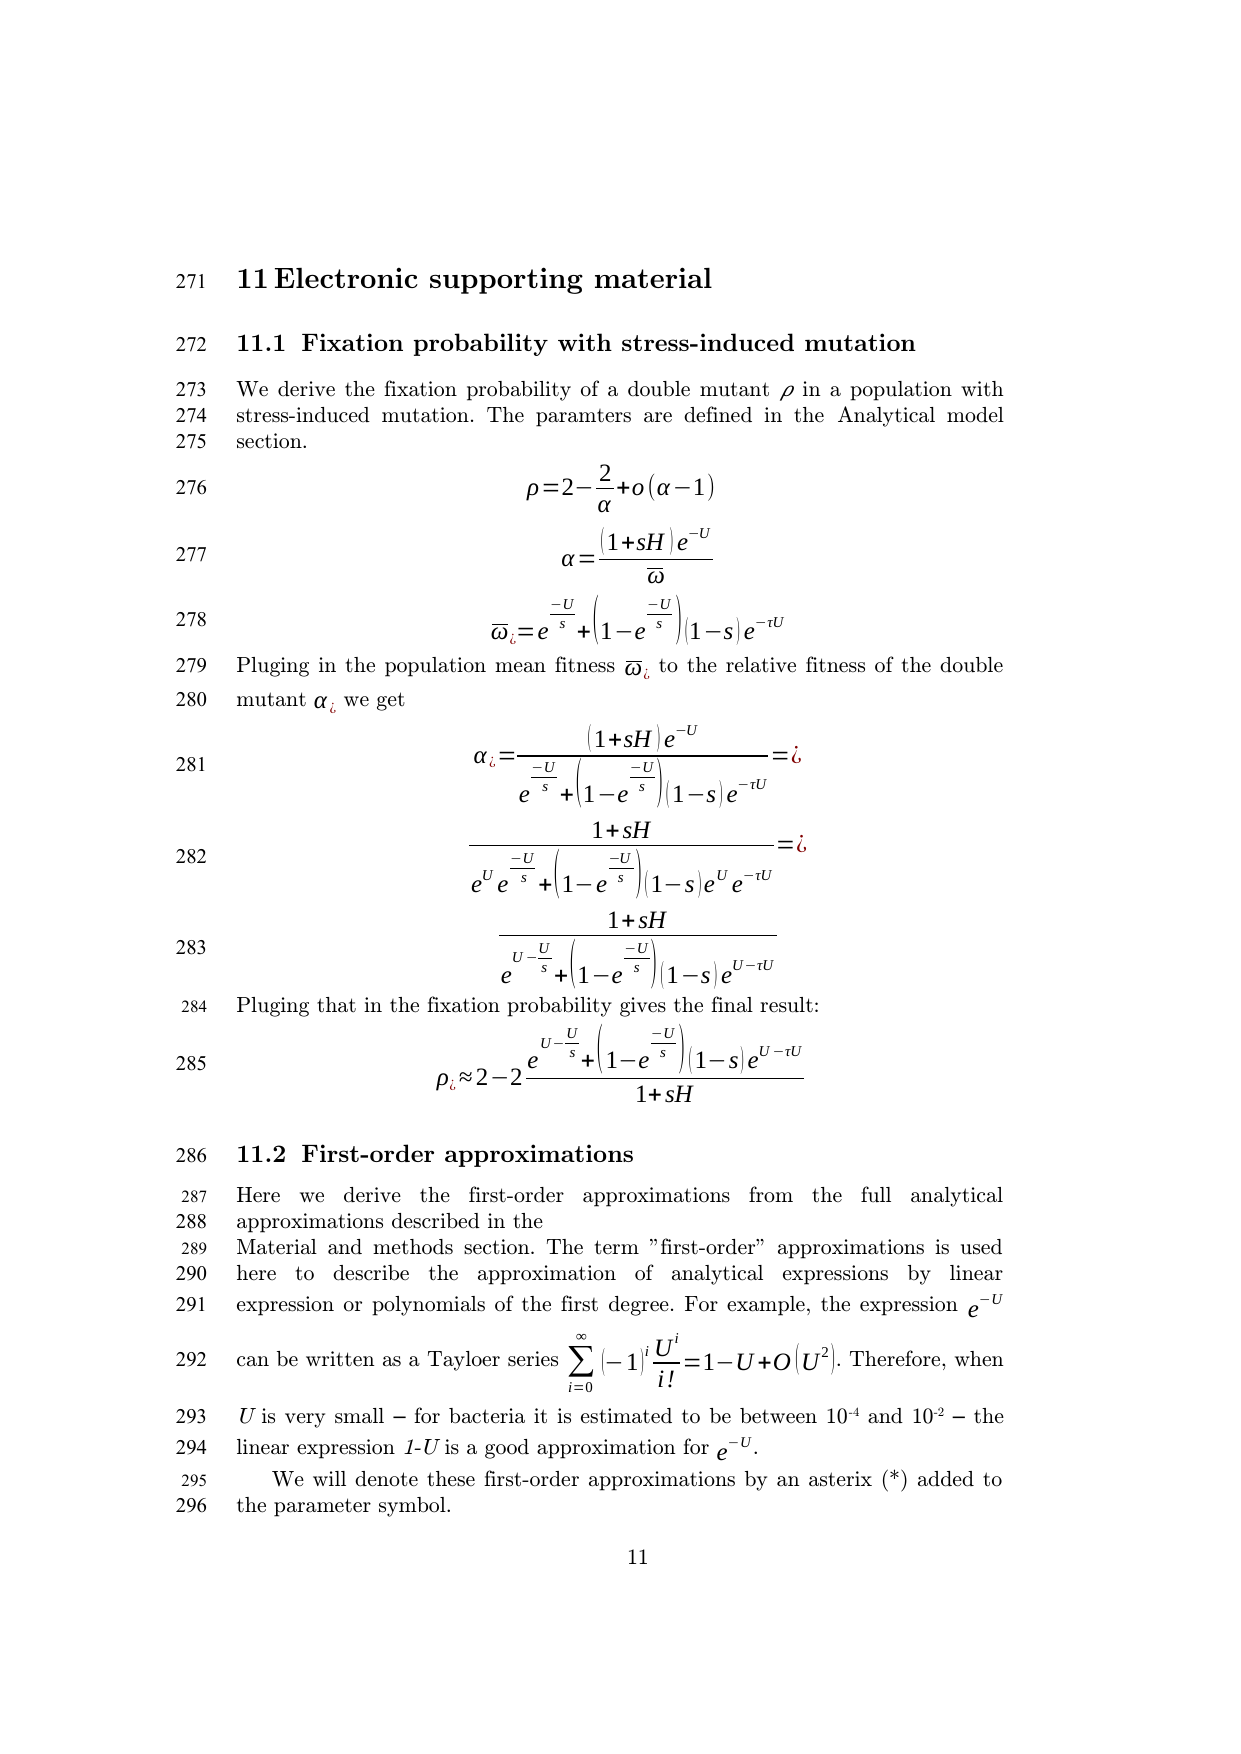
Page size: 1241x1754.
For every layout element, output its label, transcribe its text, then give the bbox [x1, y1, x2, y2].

text We will denote these first-order approximations by an asterix (*) added to the parameter symbol. [236, 1471, 1004, 1517]
text Analytical model section. The term "first-order" approximations is used here to describe the approximation of analytical expressions by linear expression or polynomials of the first degree. For example, the expression can be written as a Tayloer series . Therefore, when U is very small – for bacteria it is estimated to be between 10-4 and 10-2 – the linear expression 1-U is a good approximation for . [236, 1239, 1004, 1465]
text Pluging in the population mean fitness to the relative fitness of the double mutant we get [236, 653, 1004, 715]
subtitle Fixation probability with stress-induced mutation [236, 333, 1004, 356]
subtitle Electronic supporting material [236, 268, 1004, 294]
text We derive the fixation probability of a double mutant 𝜌 in a population with stress-induced mutation. The paramters are defined in the Analytical model section. [236, 376, 1004, 453]
subtitle First-order approximations [236, 1144, 1004, 1167]
text Pluging that in the fixation probability gives the final result: [236, 997, 1004, 1017]
text Here we derive the first-order approximations from the full analytical approximations described in the Methods [236, 1187, 1004, 1233]
